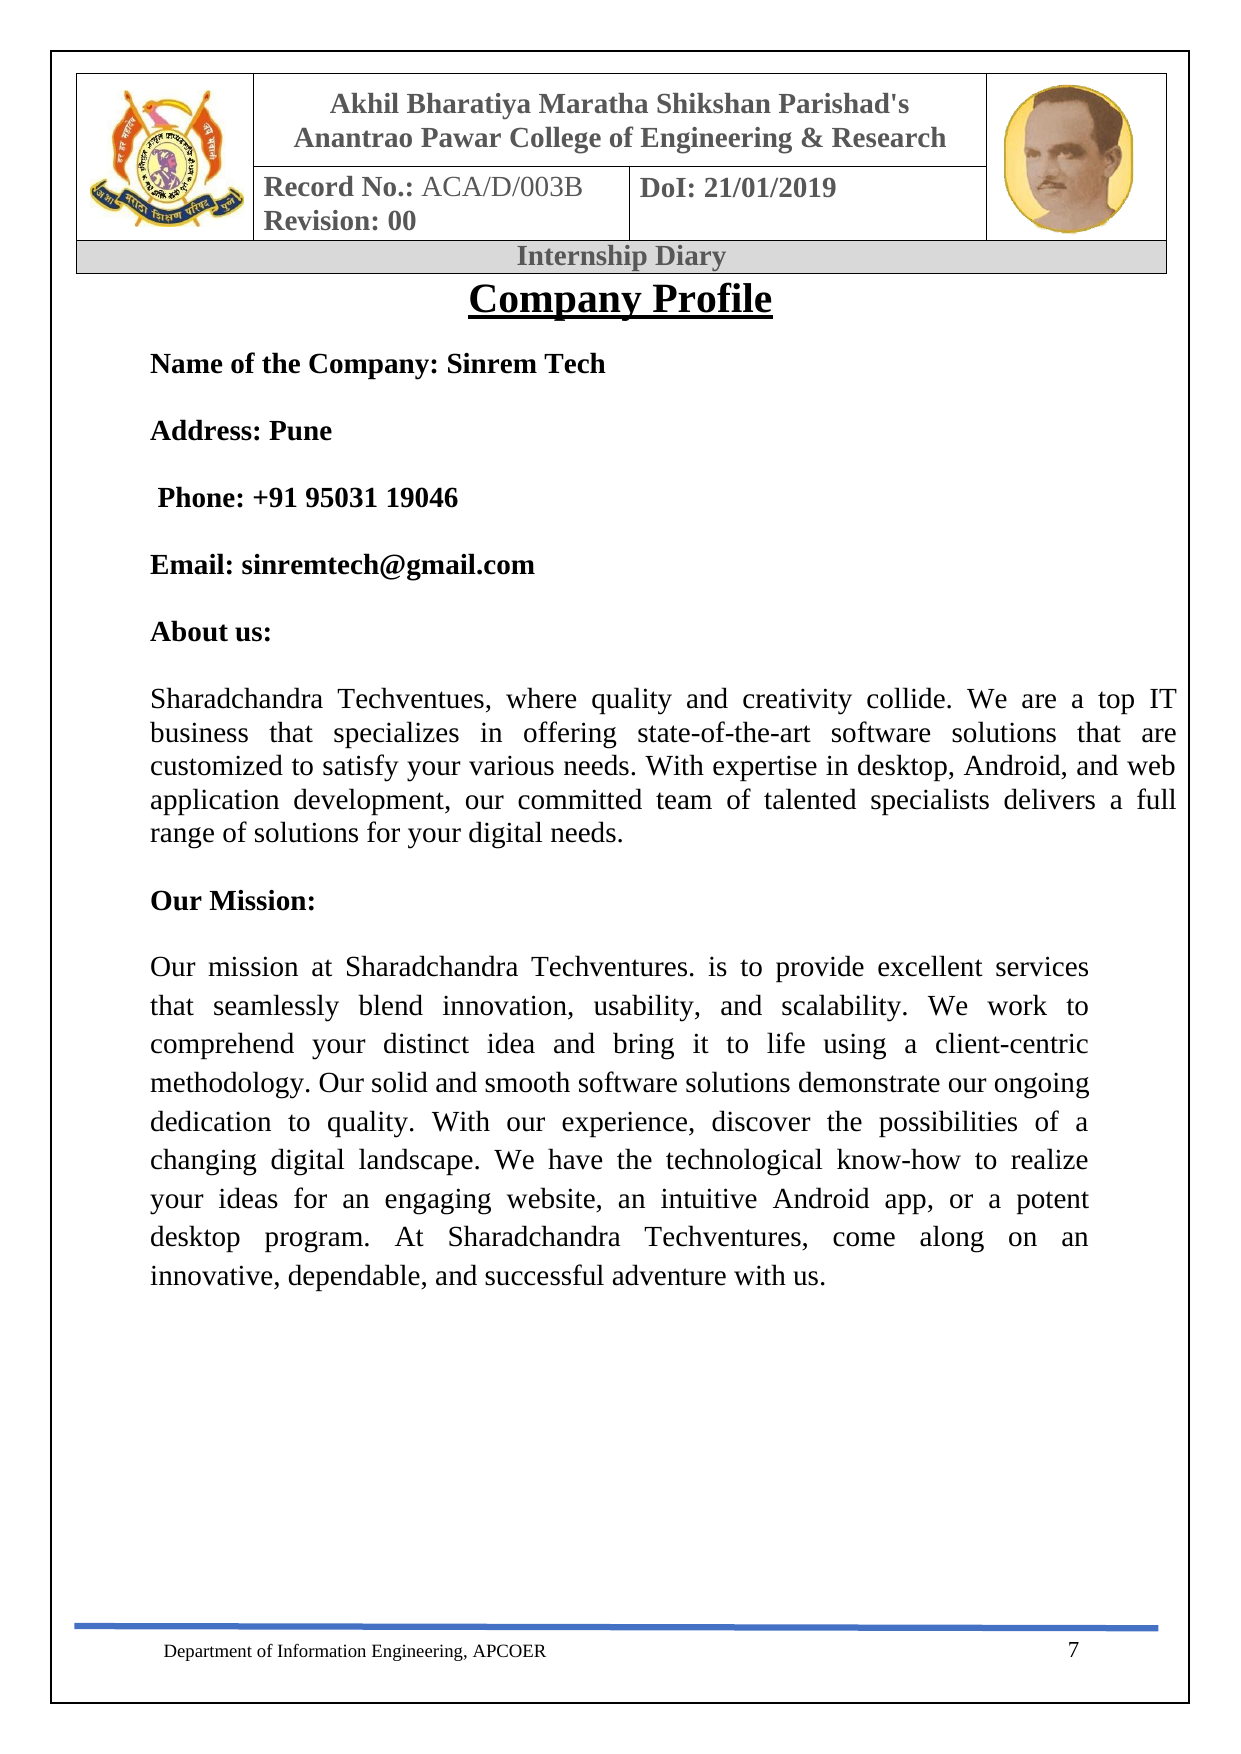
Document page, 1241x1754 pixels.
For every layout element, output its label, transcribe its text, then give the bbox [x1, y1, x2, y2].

text Our mission at Sharadchandra Techventures. is to provide excellent services that seamlessly blend innovation, usability, and scalability. We work to comprehend your distinct idea and bring it to life using a client-centric methodology. Our solid and smooth software solutions demonstrate our ongoing dedication to quality. With our experience, discover the possibilities of a changing digital landscape. We have the technological know-how to realize your ideas for an engaging website, an intuitive Android app, or a potent desktop program. At Sharadchandra Techventures, come along on an innovative, dependable, and successful adventure with us. [150, 949, 1090, 1291]
picture [89, 90, 244, 227]
picture [1003, 83, 1136, 237]
table_header [987, 74, 1166, 239]
subtitle Sharadchandra Techventues, where quality and creativity collide. We are a top IT business that specializes in offering state-of-the-art software solutions that are customized to satisfy your various needs. With expertise in desktop, Android, and web application development, our committed team of talented specialists delivers a full range of solutions for your digital needs. [150, 681, 1178, 849]
table_cell Internship Diary [77, 241, 1166, 273]
table_header [77, 74, 253, 239]
subtitle Our Mission: [150, 883, 1178, 916]
table_cell DoI: 21/01/2019 [630, 167, 986, 239]
text Email: sinremtech@gmail.com [150, 547, 618, 581]
table_header Akhil Bharatiya Maratha Shikshan Parishad's Anantrao Pawar College of Engineering & Research [254, 74, 986, 166]
subtitle Phone: +91 95031 19046 [150, 480, 649, 514]
text About us: [150, 614, 618, 648]
table_cell Record No.: ACA/D/003B Revision: 00 [254, 167, 629, 239]
subtitle Name of the Company: Sinrem Tech Address: Pune [150, 346, 649, 447]
subtitle Company Profile [152, 274, 1088, 322]
